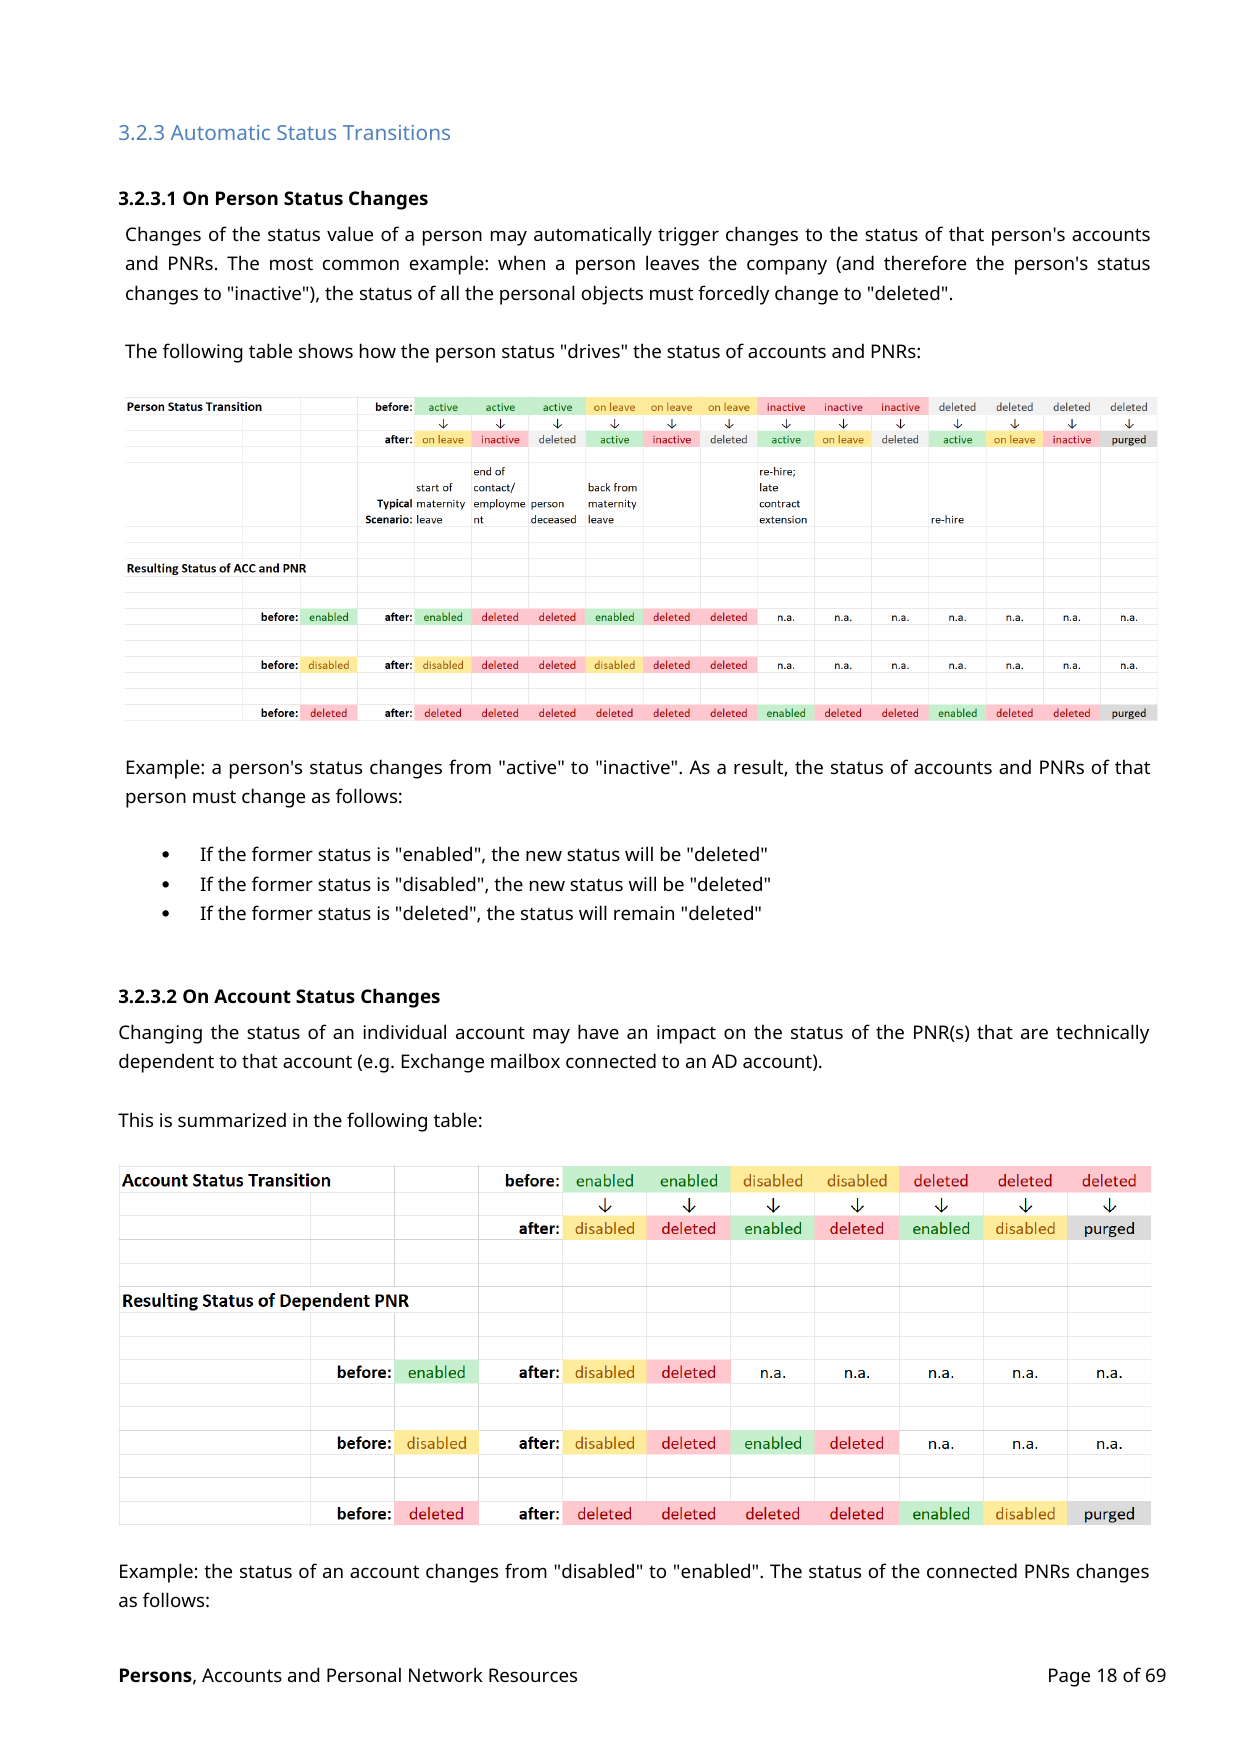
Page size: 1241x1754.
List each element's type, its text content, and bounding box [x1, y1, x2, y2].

text Changes of the status value of a person may automatically trigger changes to the status of that person's accounts and PNRs. The most common example: when a person leaves the company (and therefore the person's status changes to "inactive"), the status of all the personal objects must forcedly change to "deleted". [125, 221, 1152, 305]
picture [118, 1165, 1152, 1526]
text Example: the status of an account changes from "disabled" to "enabled". The status of the connected PNRs changes as follows: [118, 1558, 1152, 1613]
subtitle Automatic Status Transitions [118, 118, 1152, 147]
subtitle On Person Status Changes [118, 186, 1152, 211]
text Example: a person's status changes from "active" to "inactive". As a result, the status of accounts and PNRs of that person must change as follows: [125, 754, 1152, 809]
list If the former status is "deleted", the status will remain "deleted" [162, 900, 1152, 926]
list If the former status is "enabled", the new status will be "deleted" [162, 842, 1152, 867]
text The following table shows how the person status "drives" the status of accounts and PNRs: [125, 338, 1152, 364]
picture [125, 396, 1158, 721]
subtitle On Account Status Changes [118, 984, 1152, 1009]
text Changing the status of an individual account may have an impact on the status of the PNR(s) that are technically dependent to that account (e.g. Exchange mailbox connected to an AD account). [118, 1019, 1152, 1074]
text This is summarized in the following table: [118, 1107, 1152, 1133]
list If the former status is "disabled", the new status will be "deleted" [162, 871, 1152, 897]
